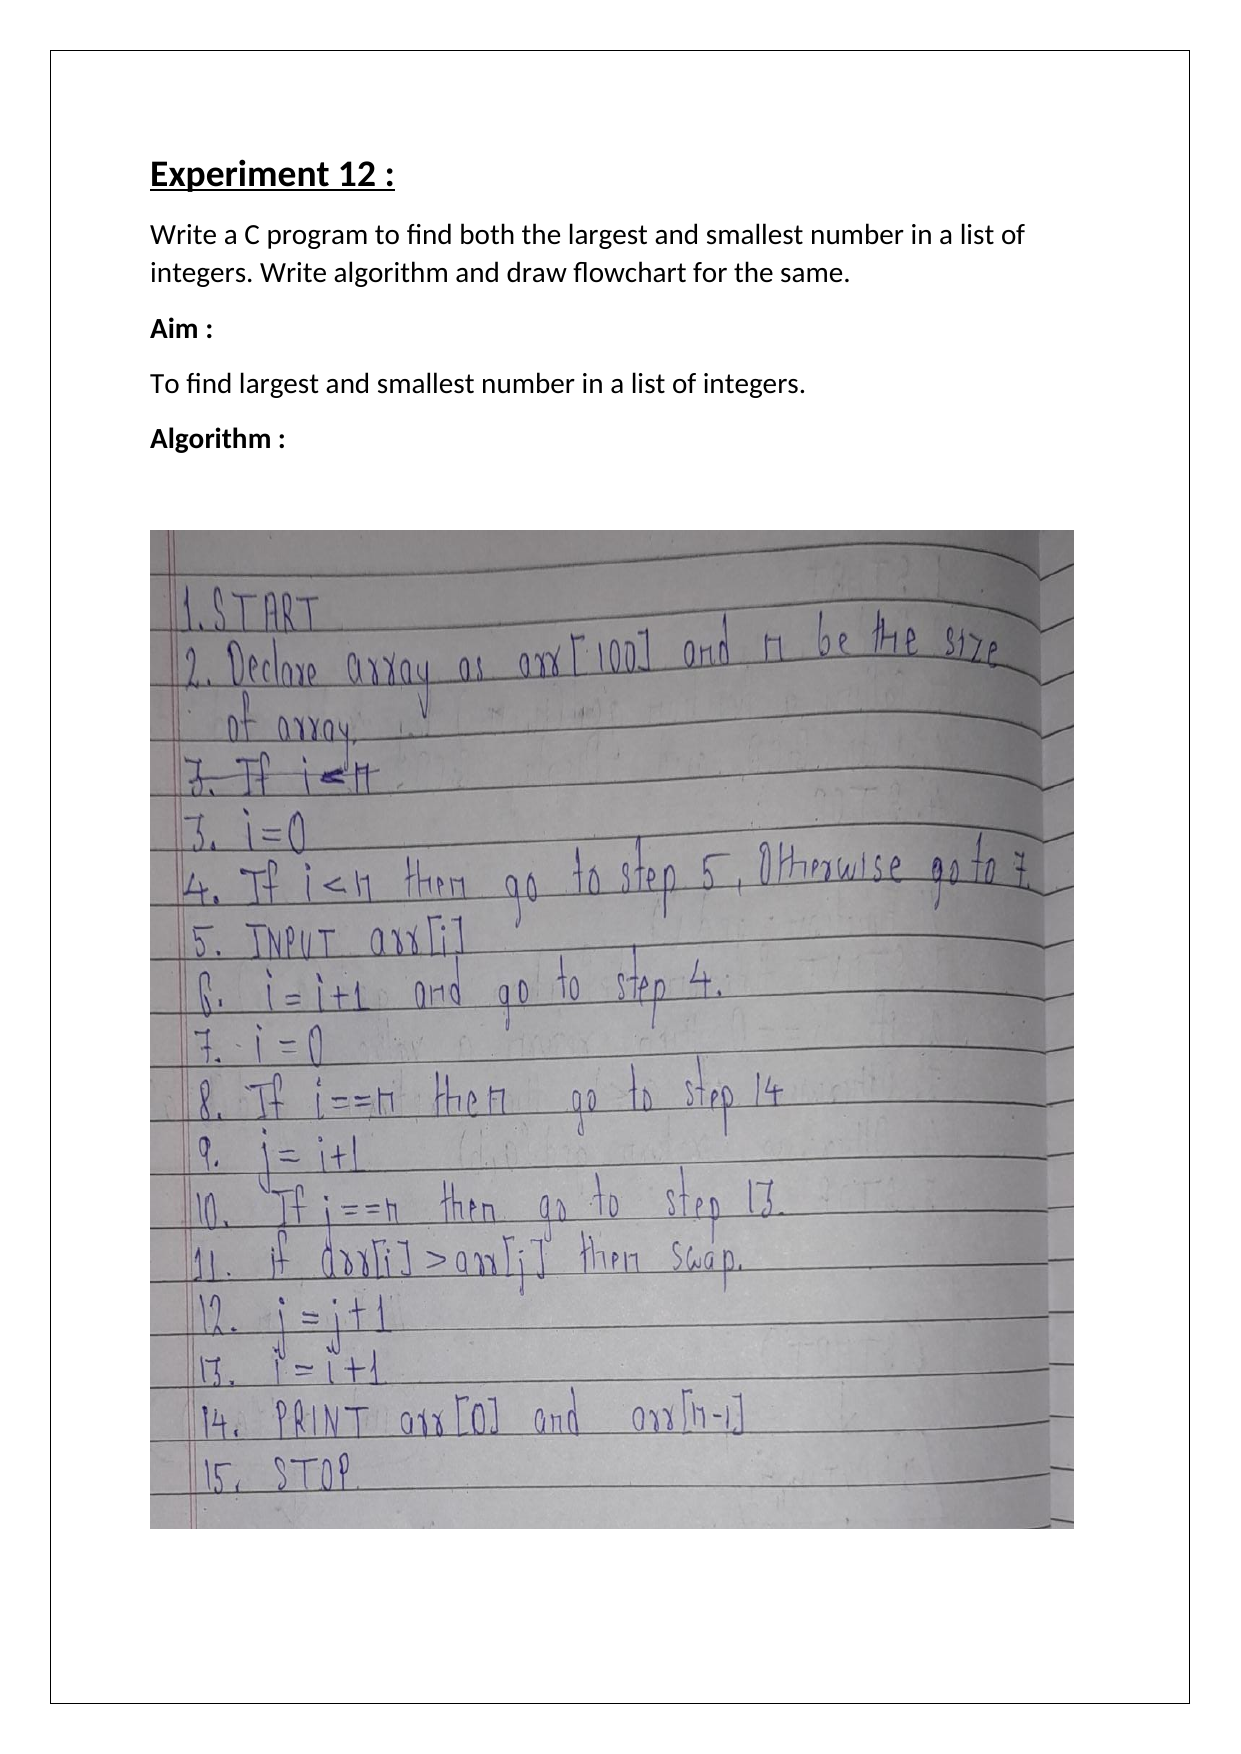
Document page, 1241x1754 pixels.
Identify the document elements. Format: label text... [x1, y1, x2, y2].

text Experiment 12 : [150, 150, 1090, 196]
text Aim : [150, 310, 1090, 345]
picture [150, 530, 1074, 1529]
text Write a C program to find both the largest and smallest number in a list of integers. Write algorithm and draw flowchart for the same. [150, 216, 1090, 290]
text Algorithm : [150, 420, 1090, 456]
text To find largest and smallest number in a list of integers. [150, 365, 1090, 400]
